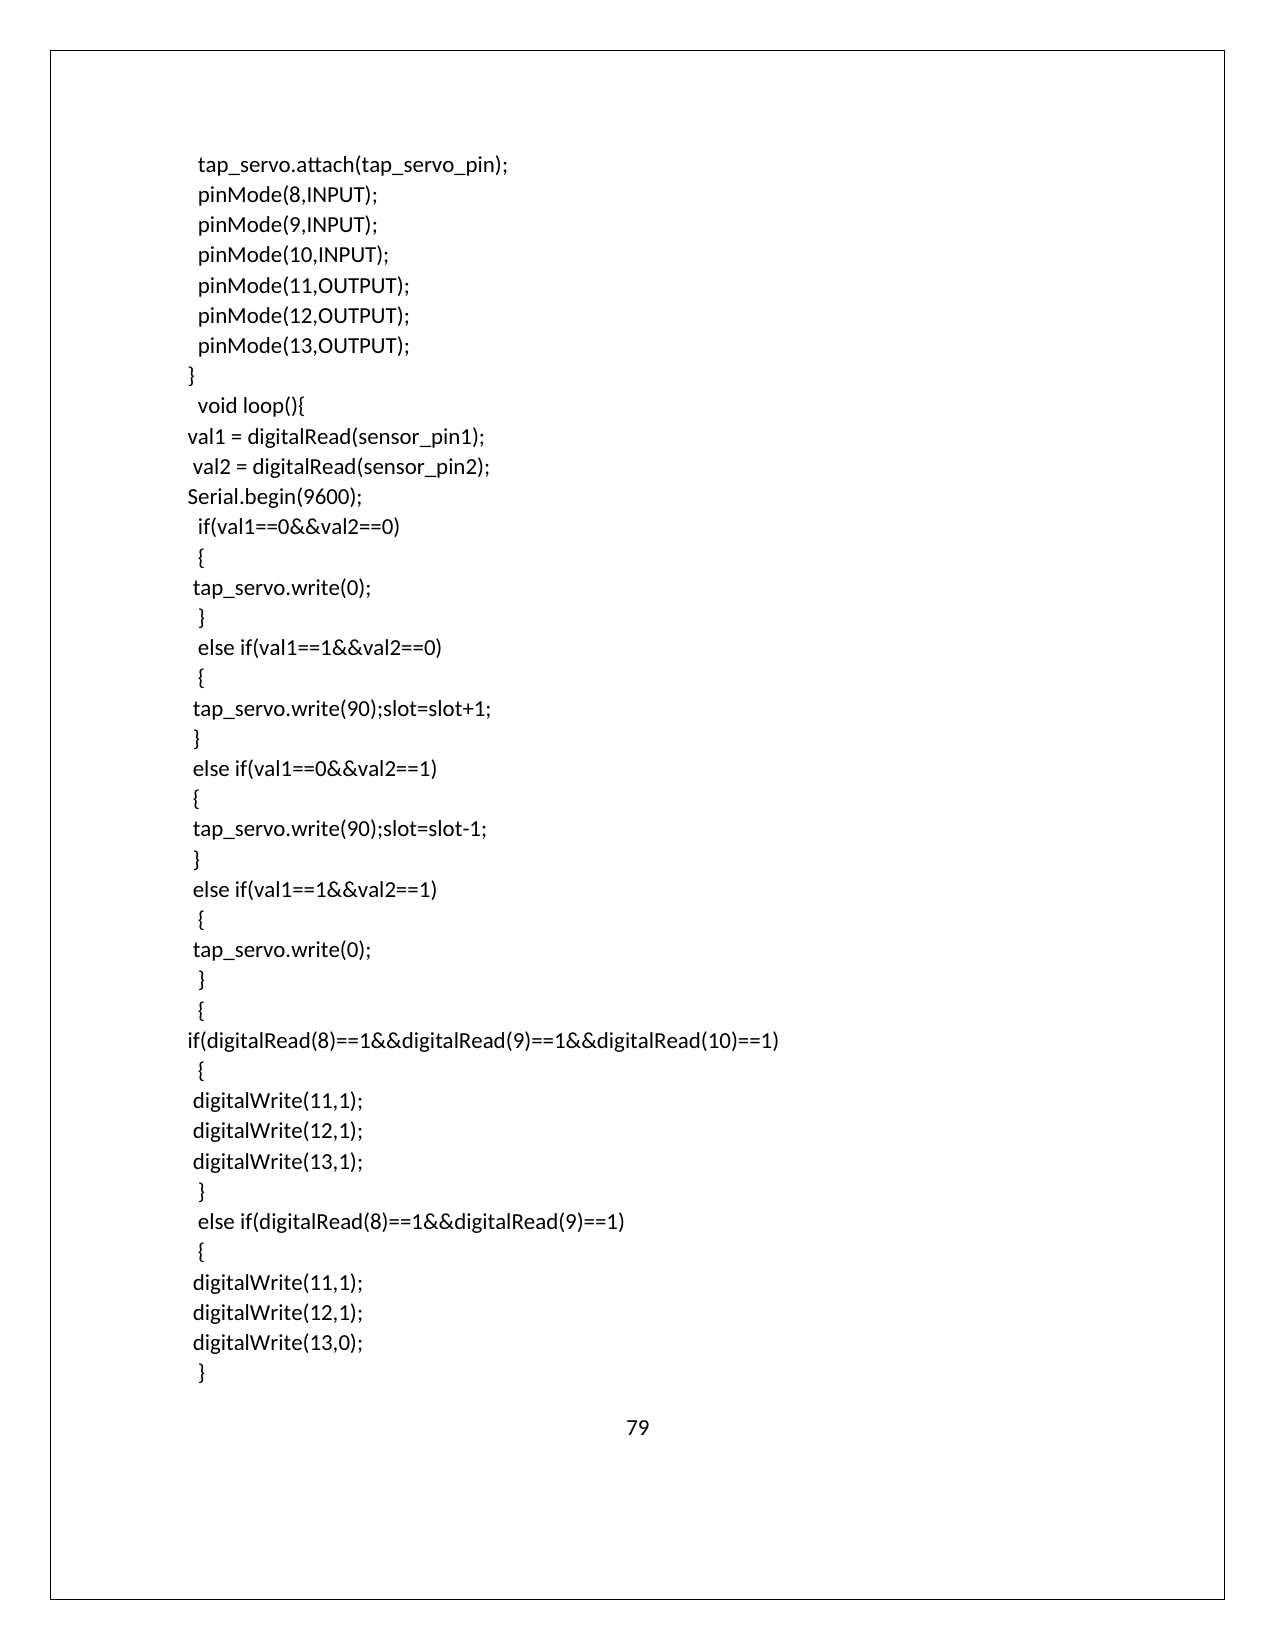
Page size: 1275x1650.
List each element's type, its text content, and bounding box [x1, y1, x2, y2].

text pinMode(13,OUTPUT); [187, 331, 1087, 359]
text pinMode(9,INPUT); [187, 210, 1087, 238]
text } [187, 724, 1087, 752]
text pinMode(8,INPUT); [187, 180, 1087, 208]
text } [187, 1358, 1087, 1386]
text Serial.begin(9600); [187, 482, 1087, 510]
text digitalWrite(13,0); [187, 1328, 1087, 1356]
text val1 = digitalRead(sensor_pin1); [187, 422, 1087, 450]
text { [187, 1237, 1087, 1266]
text } [187, 361, 1087, 389]
text pinMode(10,INPUT); [187, 241, 1087, 269]
text pinMode(12,OUTPUT); [187, 301, 1087, 329]
text tap_servo.write(90);slot=slot-1; [187, 814, 1087, 843]
text digitalWrite(11,1); [187, 1086, 1087, 1114]
text { [187, 663, 1087, 692]
text tap_servo.write(90);slot=slot+1; [187, 694, 1087, 722]
text { [187, 784, 1087, 812]
text else if(digitalRead(8)==1&&digitalRead(9)==1) [187, 1207, 1087, 1235]
text digitalWrite(12,1); [187, 1298, 1087, 1326]
text if(digitalRead(8)==1&&digitalRead(9)==1&&digitalRead(10)==1) [187, 1026, 1087, 1054]
text digitalWrite(13,1); [187, 1147, 1087, 1175]
text void loop(){ [187, 392, 1087, 420]
text digitalWrite(12,1); [187, 1117, 1087, 1145]
text else if(val1==1&&val2==1) [187, 875, 1087, 903]
text val2 = digitalRead(sensor_pin2); [187, 452, 1087, 480]
text else if(val1==1&&val2==0) [187, 633, 1087, 661]
text { [187, 996, 1087, 1024]
text digitalWrite(11,1); [187, 1268, 1087, 1296]
text { [187, 905, 1087, 933]
text { [187, 543, 1087, 571]
text else if(val1==0&&val2==1) [187, 754, 1087, 782]
text tap_servo.write(0); [187, 935, 1087, 963]
text } [187, 603, 1087, 631]
text { [187, 1056, 1087, 1084]
text tap_servo.attach(tap_servo_pin); [187, 150, 1087, 178]
text tap_servo.write(0); [187, 573, 1087, 601]
text } [187, 966, 1087, 994]
text pinMode(11,OUTPUT); [187, 271, 1087, 299]
text } [187, 1177, 1087, 1205]
text if(val1==0&&val2==0) [187, 512, 1087, 541]
text } [187, 845, 1087, 873]
